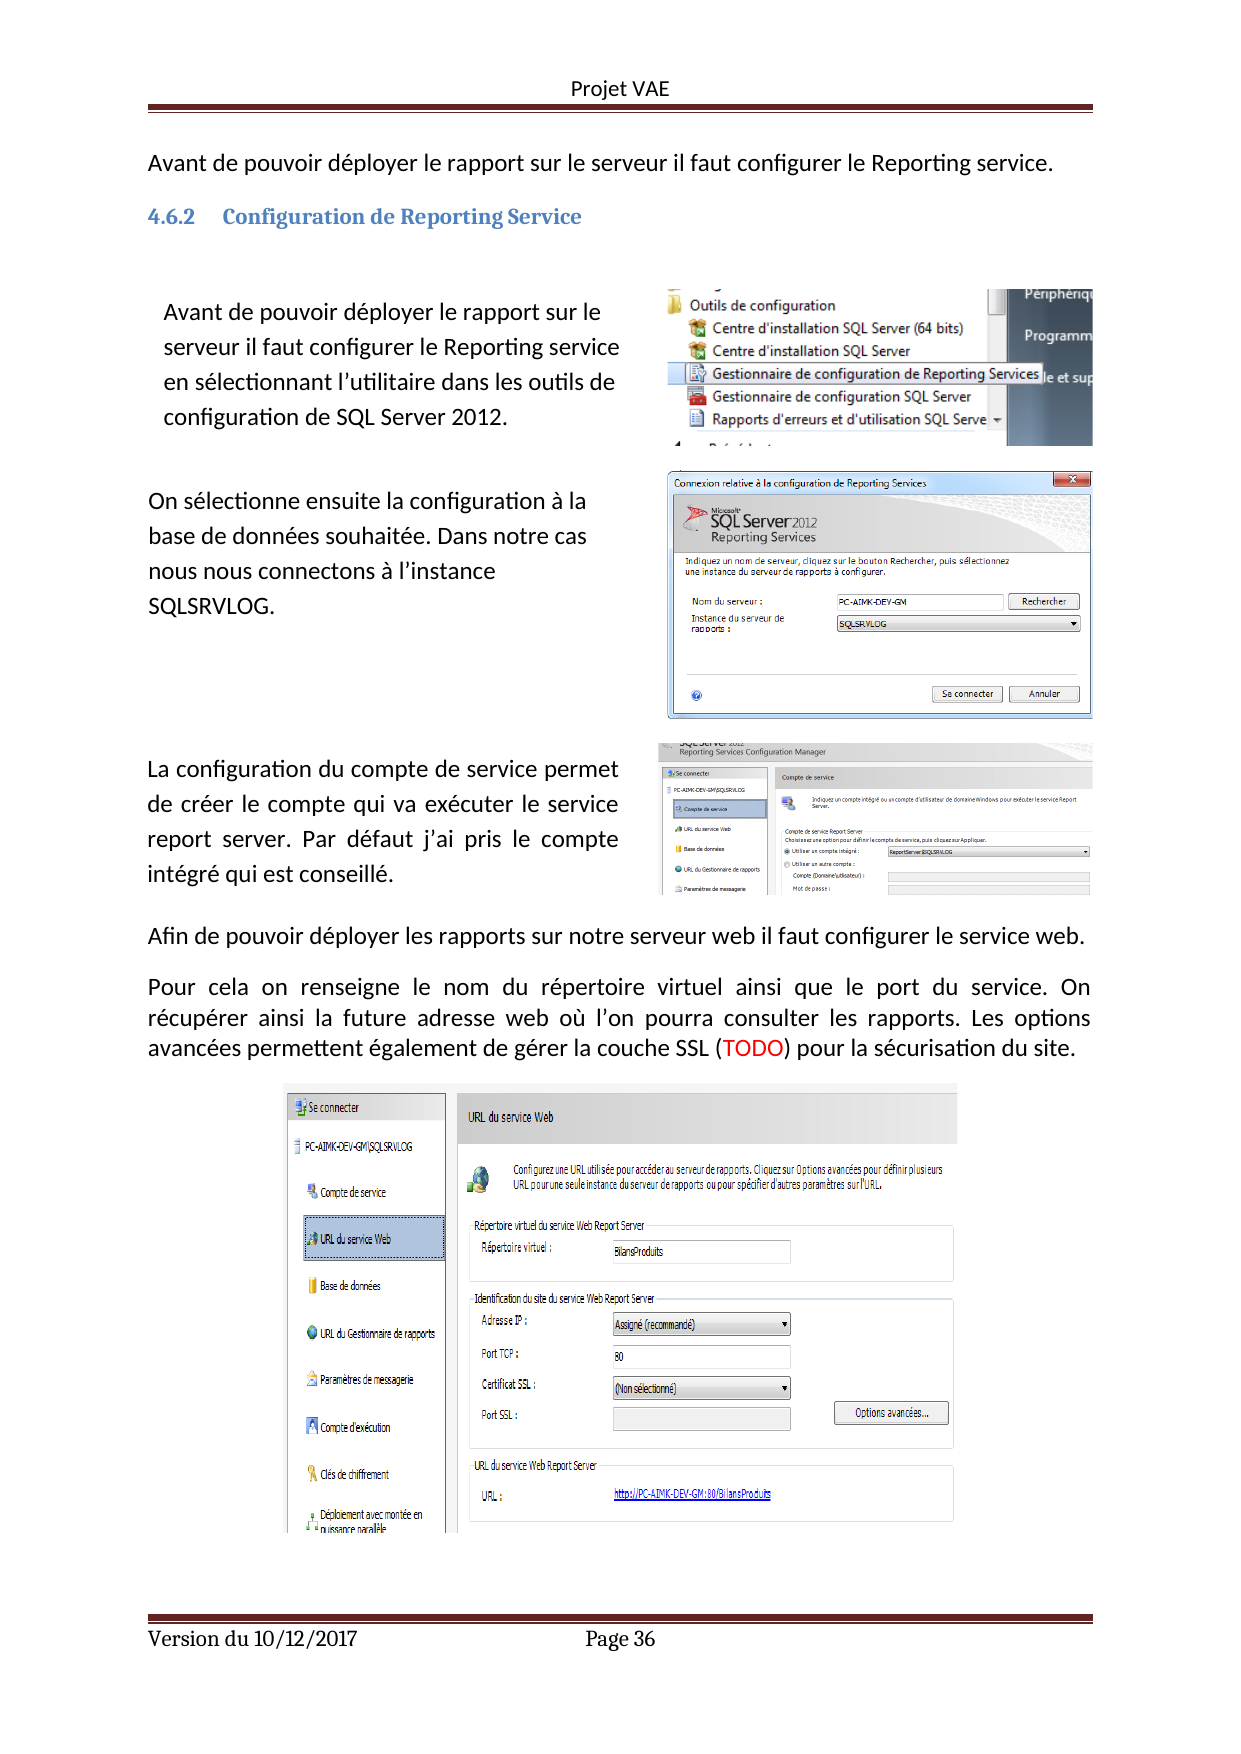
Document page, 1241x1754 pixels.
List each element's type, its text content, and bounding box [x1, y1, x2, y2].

picture [667, 289, 1093, 446]
text Avant de pouvoir déployer le rapport sur le serveur il faut configurer le Reporting service. [148, 148, 1093, 178]
text Afin de pouvoir déployer les rapports sur notre serveur web il faut configurer le service web. [148, 920, 1093, 950]
picture [282, 1083, 958, 1533]
text Pour cela on renseigne le nom du répertoire virtuel ainsi que le port du service. On récupérer ainsi la future adresse web où l’on pourra consulter les rapports. Les options avancées permettent également de gérer la couche SSL (TODO) pour la sécurisation du site. [148, 971, 1093, 1063]
picture [658, 743, 1093, 895]
picture [667, 470, 1093, 719]
subtitle Configuration de Reporting Service [148, 203, 1093, 230]
